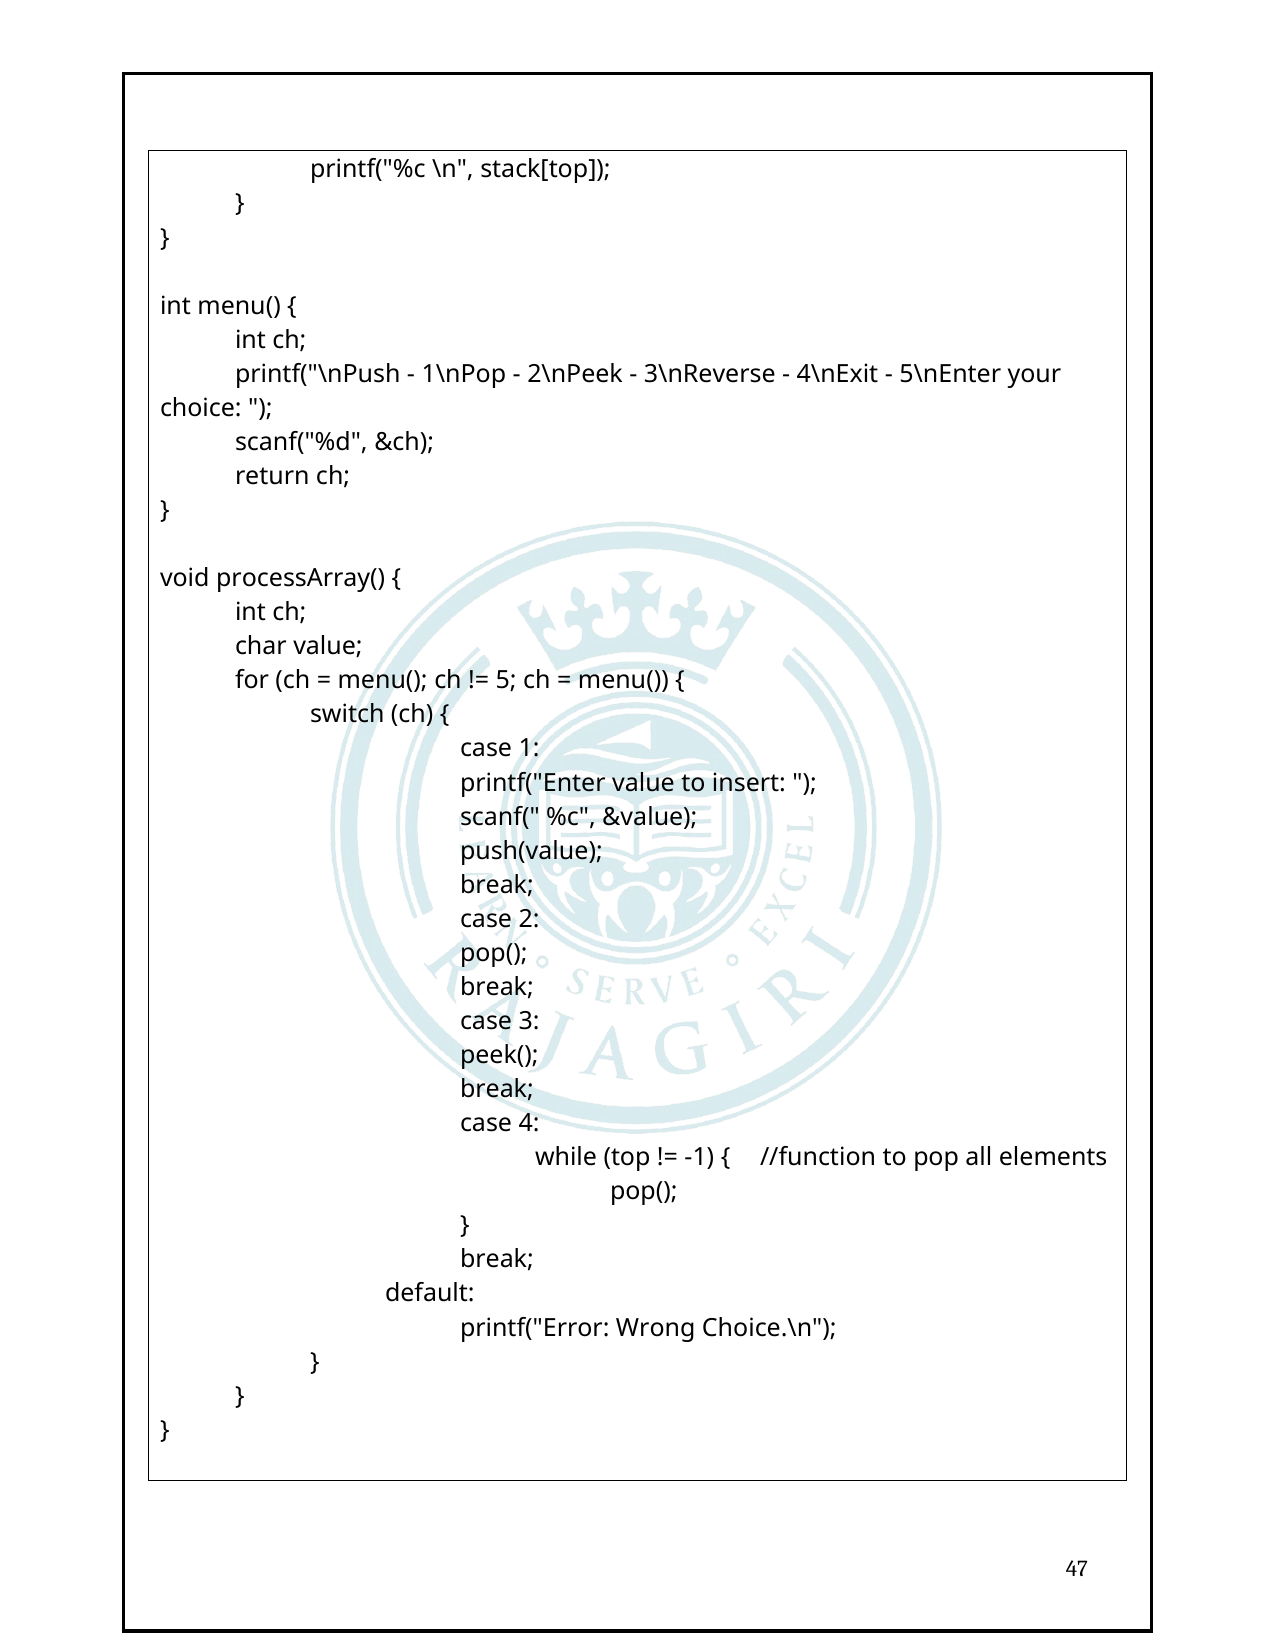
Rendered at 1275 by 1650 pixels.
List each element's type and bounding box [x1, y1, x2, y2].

table_cell [149, 151, 1126, 1479]
